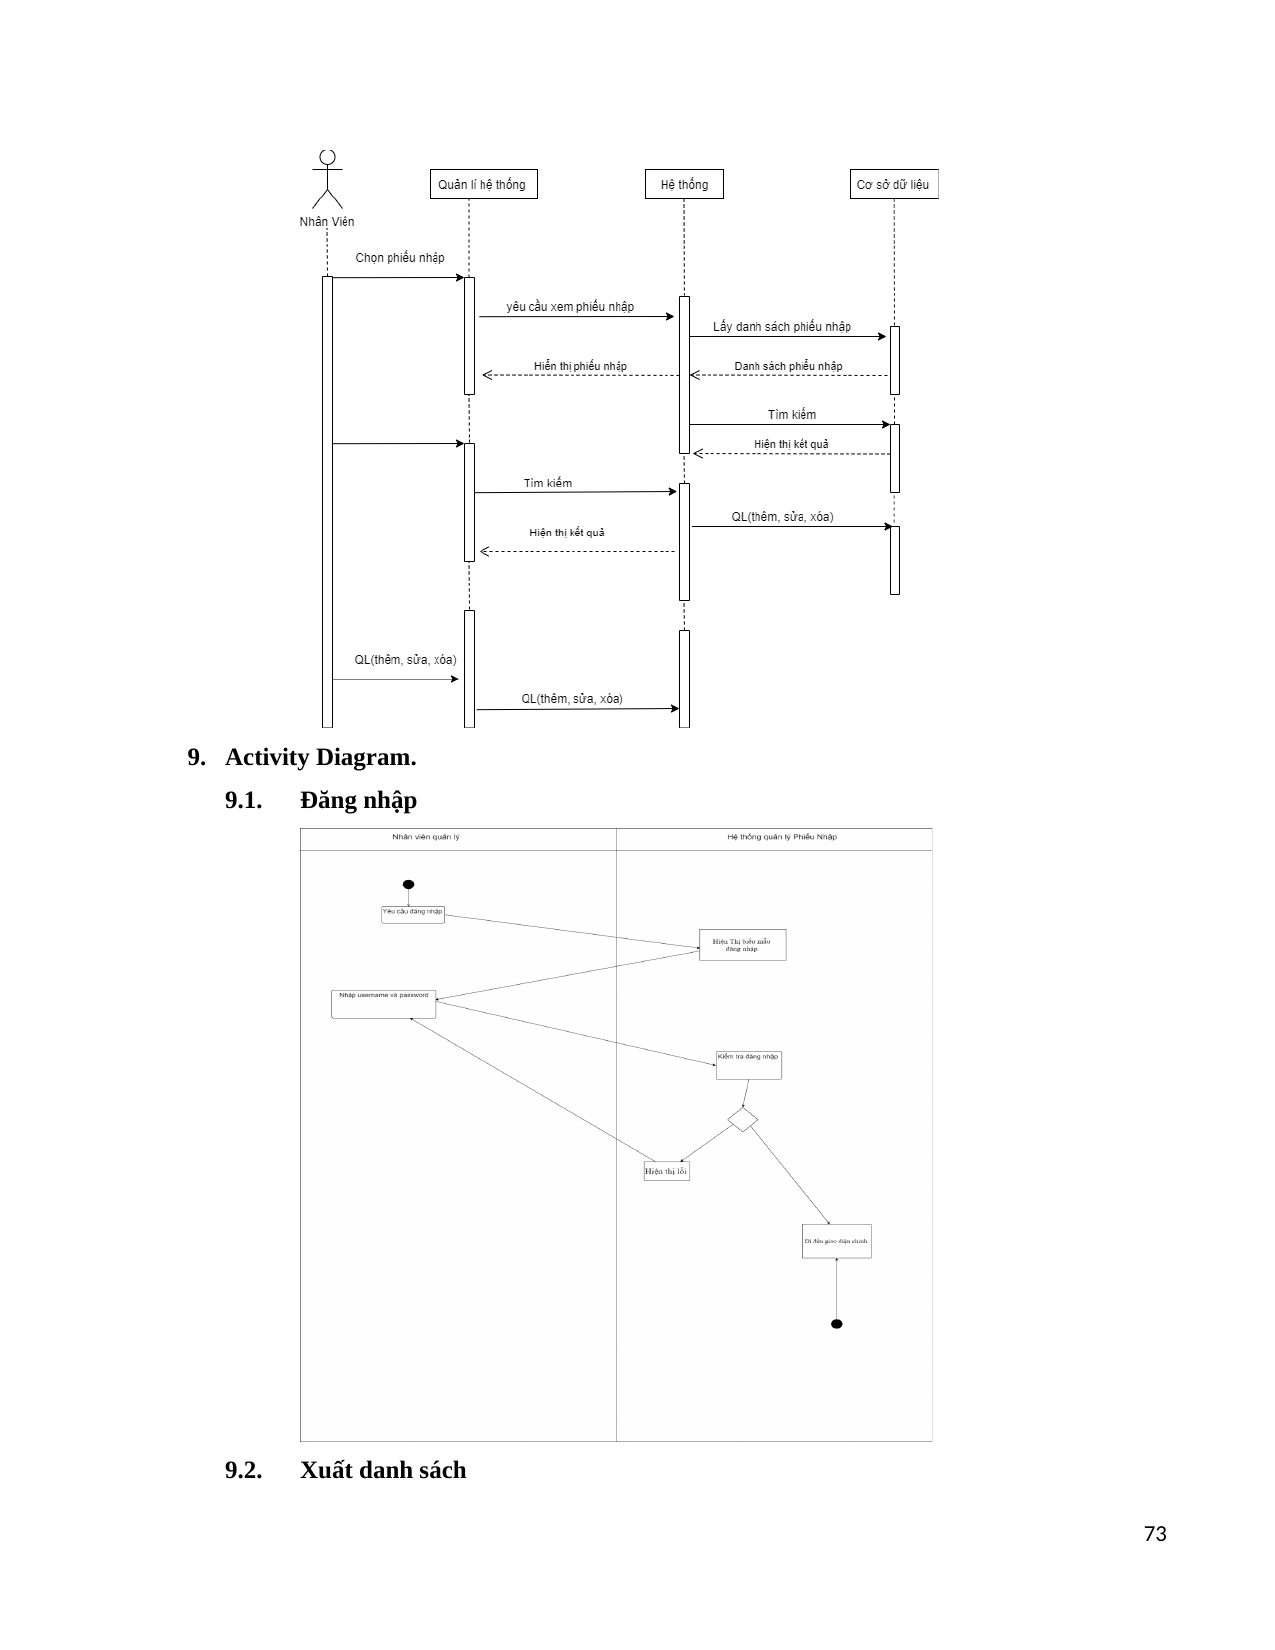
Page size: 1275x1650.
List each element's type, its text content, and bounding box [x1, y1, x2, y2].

list Xuất danh sách [225, 1456, 1167, 1484]
picture [300, 828, 933, 1442]
list Activity Diagram. [187, 742, 1167, 771]
picture [300, 150, 939, 728]
list Đăng nhập [225, 785, 1167, 814]
